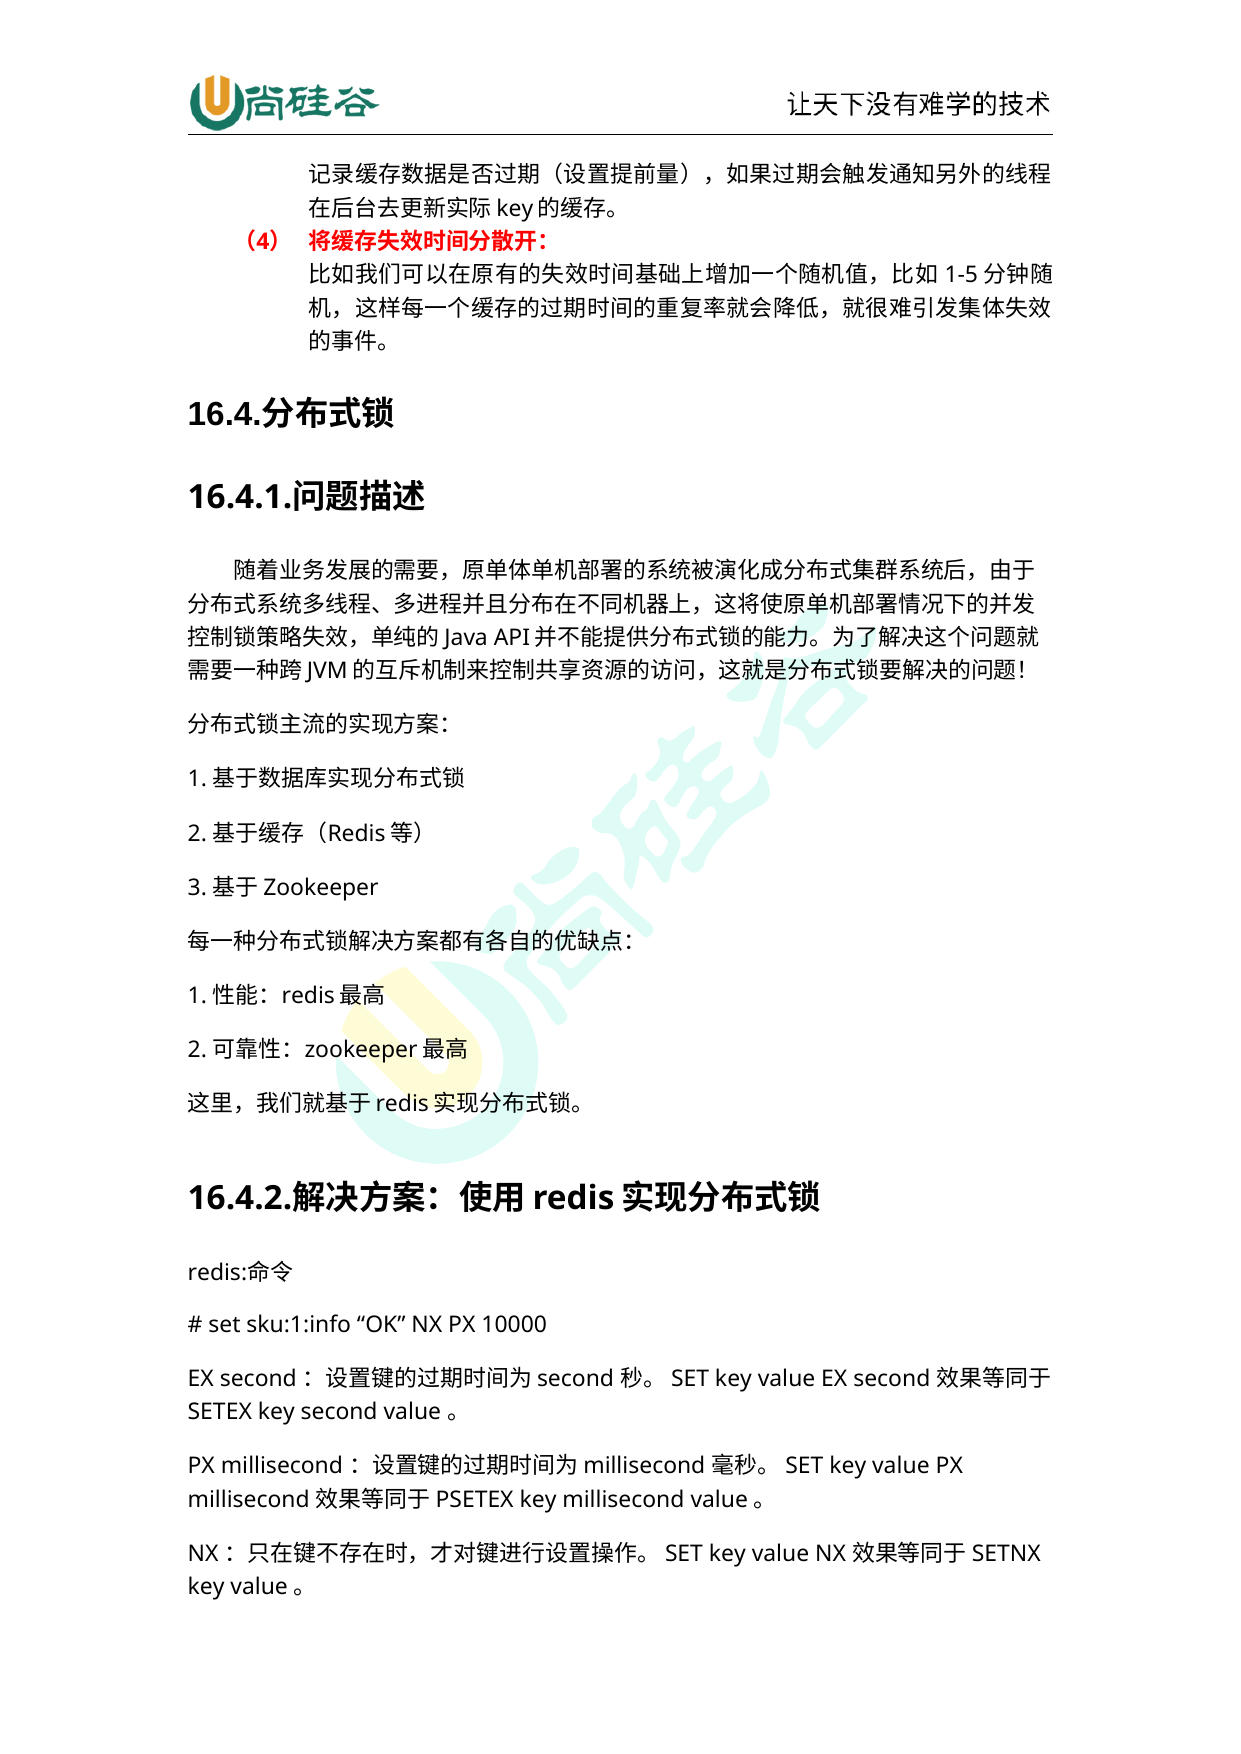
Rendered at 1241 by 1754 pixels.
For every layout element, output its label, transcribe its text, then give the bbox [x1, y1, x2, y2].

text PX millisecond ：设置键的过期时间为 millisecond 毫秒。 SET key value PX millisecond 效果等同于 PSETEX key millisecond value 。 [187, 1447, 1053, 1514]
text EX second ：设置键的过期时间为 second 秒。 SET key value EX second 效果等同于 SETEX key second value 。 [187, 1360, 1053, 1426]
text redis:命令 [187, 1253, 1053, 1287]
list 记录缓存数据是否过期（设置提前量），如果过期会触发通知另外的线程在后台去更新实际key的缓存。 [308, 156, 1053, 223]
list 16.4.2.解决方案：使用redis实现分布式锁 [187, 1171, 1053, 1219]
text 2. 可靠性：zookeeper最高 [187, 1031, 1053, 1064]
text 每一种分布式锁解决方案都有各自的优缺点： [187, 923, 1053, 956]
picture [187, 73, 1053, 132]
list 比如我们可以在原有的失效时间基础上增加一个随机值，比如1-5分钟随机，这样每一个缓存的过期时间的重复率就会降低，就很难引发集体失效的事件。 [308, 256, 1053, 356]
list 16.4.分布式锁 [187, 387, 1053, 435]
text 1. 基于数据库实现分布式锁 [187, 760, 1053, 794]
text 2. 基于缓存（Redis等） [187, 814, 1053, 848]
text 这里，我们就基于redis实现分布式锁。 [187, 1085, 1053, 1118]
list 16.4.1.问题描述 [187, 469, 1053, 518]
list 将缓存失效时间分散开： [233, 223, 1053, 256]
text 3. 基于Zookeeper [187, 869, 1053, 902]
text # set sku:1:info “OK” NX PX 10000 [187, 1308, 1053, 1339]
text 1. 性能：redis最高 [187, 977, 1053, 1010]
text 随着业务发展的需要，原单体单机部署的系统被演化成分布式集群系统后，由于分布式系统多线程、多进程并且分布在不同机器上，这将使原单机部署情况下的并发控制锁策略失效，单纯的Java API并不能提供分布式锁的能力。为了解决这个问题就需要一种跨JVM的互斥机制来控制共享资源的访问，这就是分布式锁要解决的问题！ [187, 552, 1053, 685]
text 分布式锁主流的实现方案： [187, 706, 1053, 739]
text NX ：只在键不存在时，才对键进行设置操作。 SET key value NX 效果等同于 SETNX key value 。 [187, 1535, 1053, 1601]
